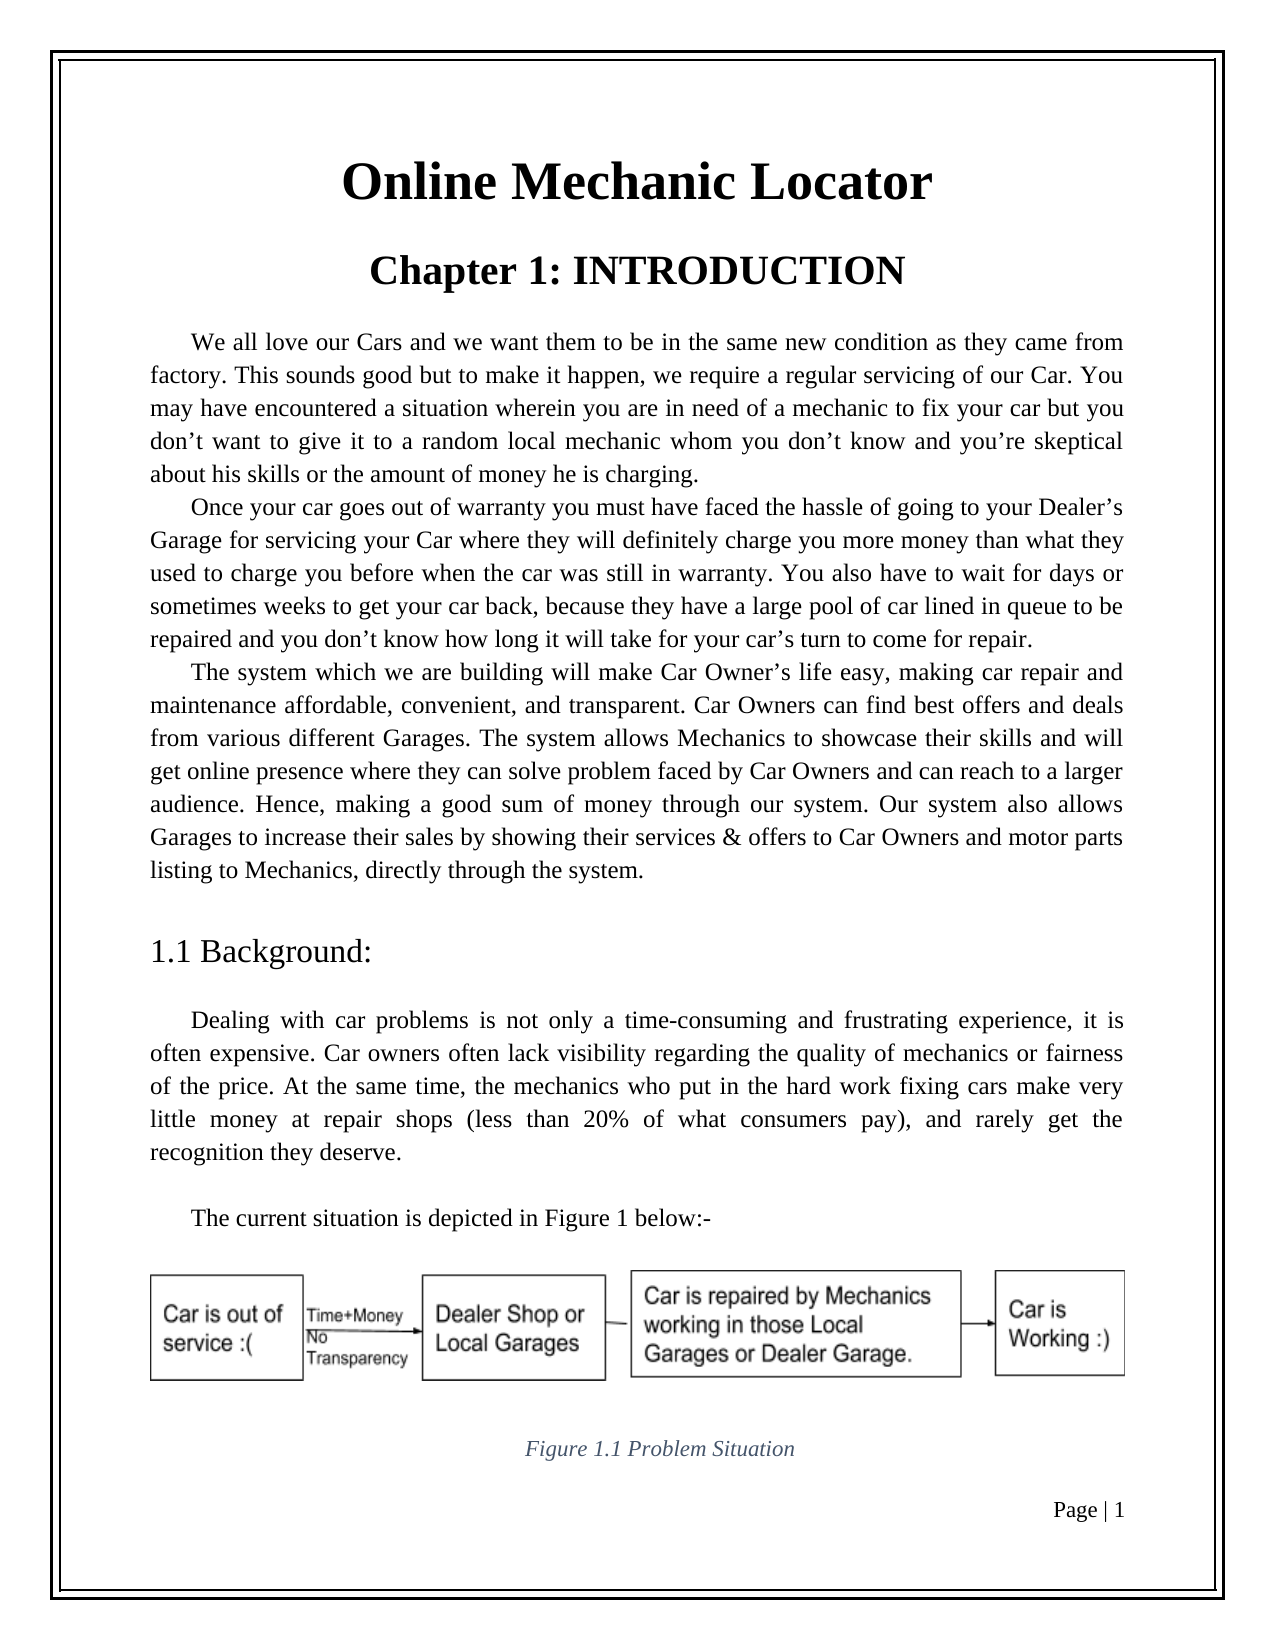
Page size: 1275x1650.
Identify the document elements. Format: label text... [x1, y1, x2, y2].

subtitle Online Mechanic Locator [150, 149, 1125, 211]
text Figure 1.1 Problem Situation [450, 1435, 1125, 1461]
text The system which we are building will make Car Owner’s life easy, making car repair and maintenance affordable, convenient, and transparent. Car Owners can find best offers and deals from various different Garages. The system allows Mechanics to showcase their skills and will get online presence where they can solve problem faced by Car Owners and can reach to a larger audience. Hence, making a good sum of money through our system. Our system also allows Garages to increase their sales by showing their services & offers to Car Owners and motor parts listing to Mechanics, directly through the system. [150, 657, 1125, 884]
subtitle Chapter 1: INTRODUCTION [150, 246, 1125, 293]
text Once your car goes out of warranty you must have faced the hassle of going to your Dealer’s Garage for servicing your Car where they will definitely charge you more money than what they used to charge you before when the car was still in warranty. You also have to wait for days or sometimes weeks to get your car back, because they have a large pool of car lined in queue to be repaired and you don’t know how long it will take for your car’s turn to come for repair. [150, 492, 1125, 653]
subtitle 1.1 Background: [150, 931, 1125, 969]
picture [150, 1270, 1125, 1381]
text The current situation is depicted in Figure 1 below:- [150, 1203, 1125, 1232]
text We all love our Cars and we want them to be in the same new condition as they came from factory. This sounds good but to make it happen, we require a regular servicing of our Car. You may have encountered a situation wherein you are in need of a mechanic to fix your car but you don’t want to give it to a random local mechanic whom you don’t know and you’re skeptical about his skills or the amount of money he is charging. [150, 327, 1125, 488]
text Dealing with car problems is not only a time-consuming and frustrating experience, it is often expensive. Car owners often lack visibility regarding the quality of mechanics or fairness of the price. At the same time, the mechanics who put in the hard work fixing cars make very little money at repair shops (less than 20% of what consumers pay), and rarely get the recognition they deserve. [150, 1005, 1125, 1166]
